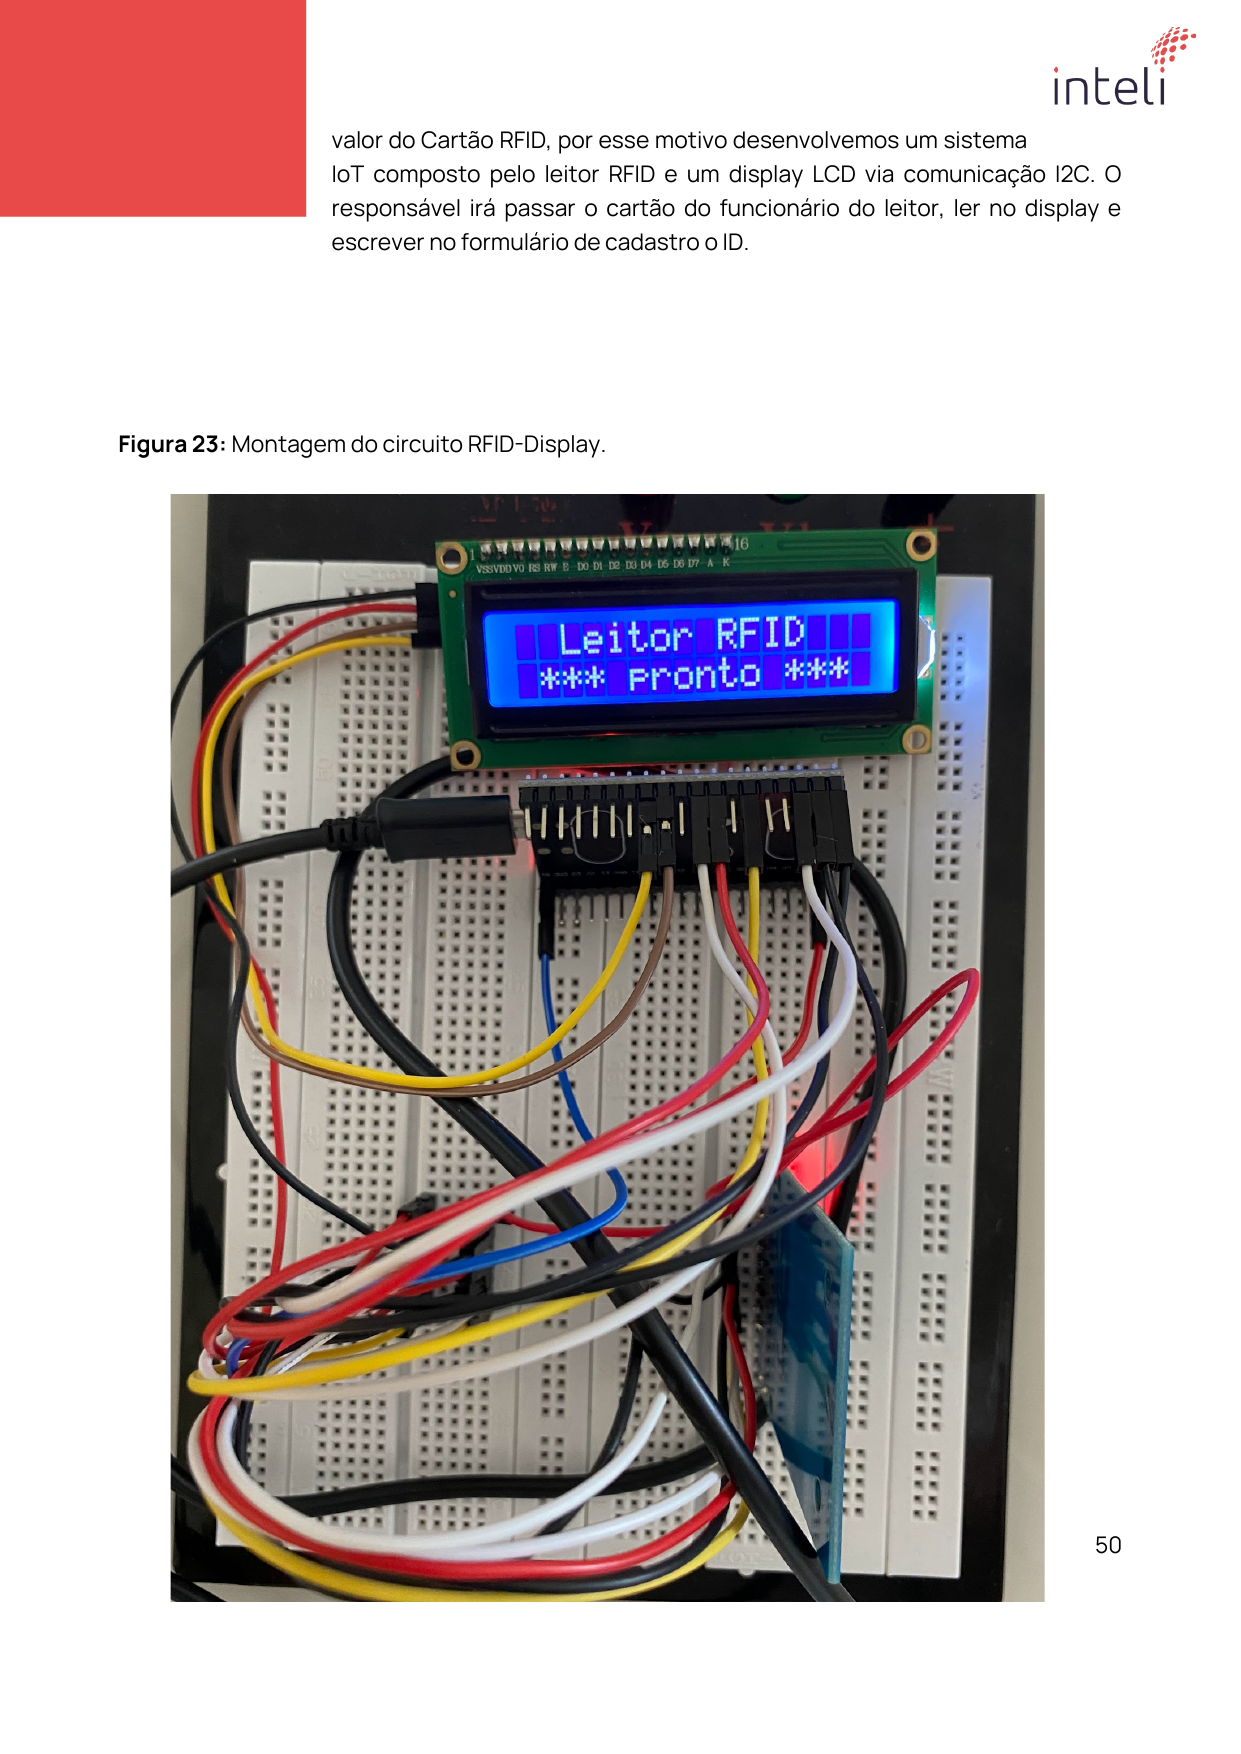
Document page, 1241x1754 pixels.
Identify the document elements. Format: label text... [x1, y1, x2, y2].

picture [0, 0, 307, 217]
picture [1054, 27, 1197, 105]
text Figura 23: Montagem do circuito RFID-Display. [118, 428, 1122, 459]
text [118, 124, 1122, 257]
picture [170, 494, 1045, 1602]
